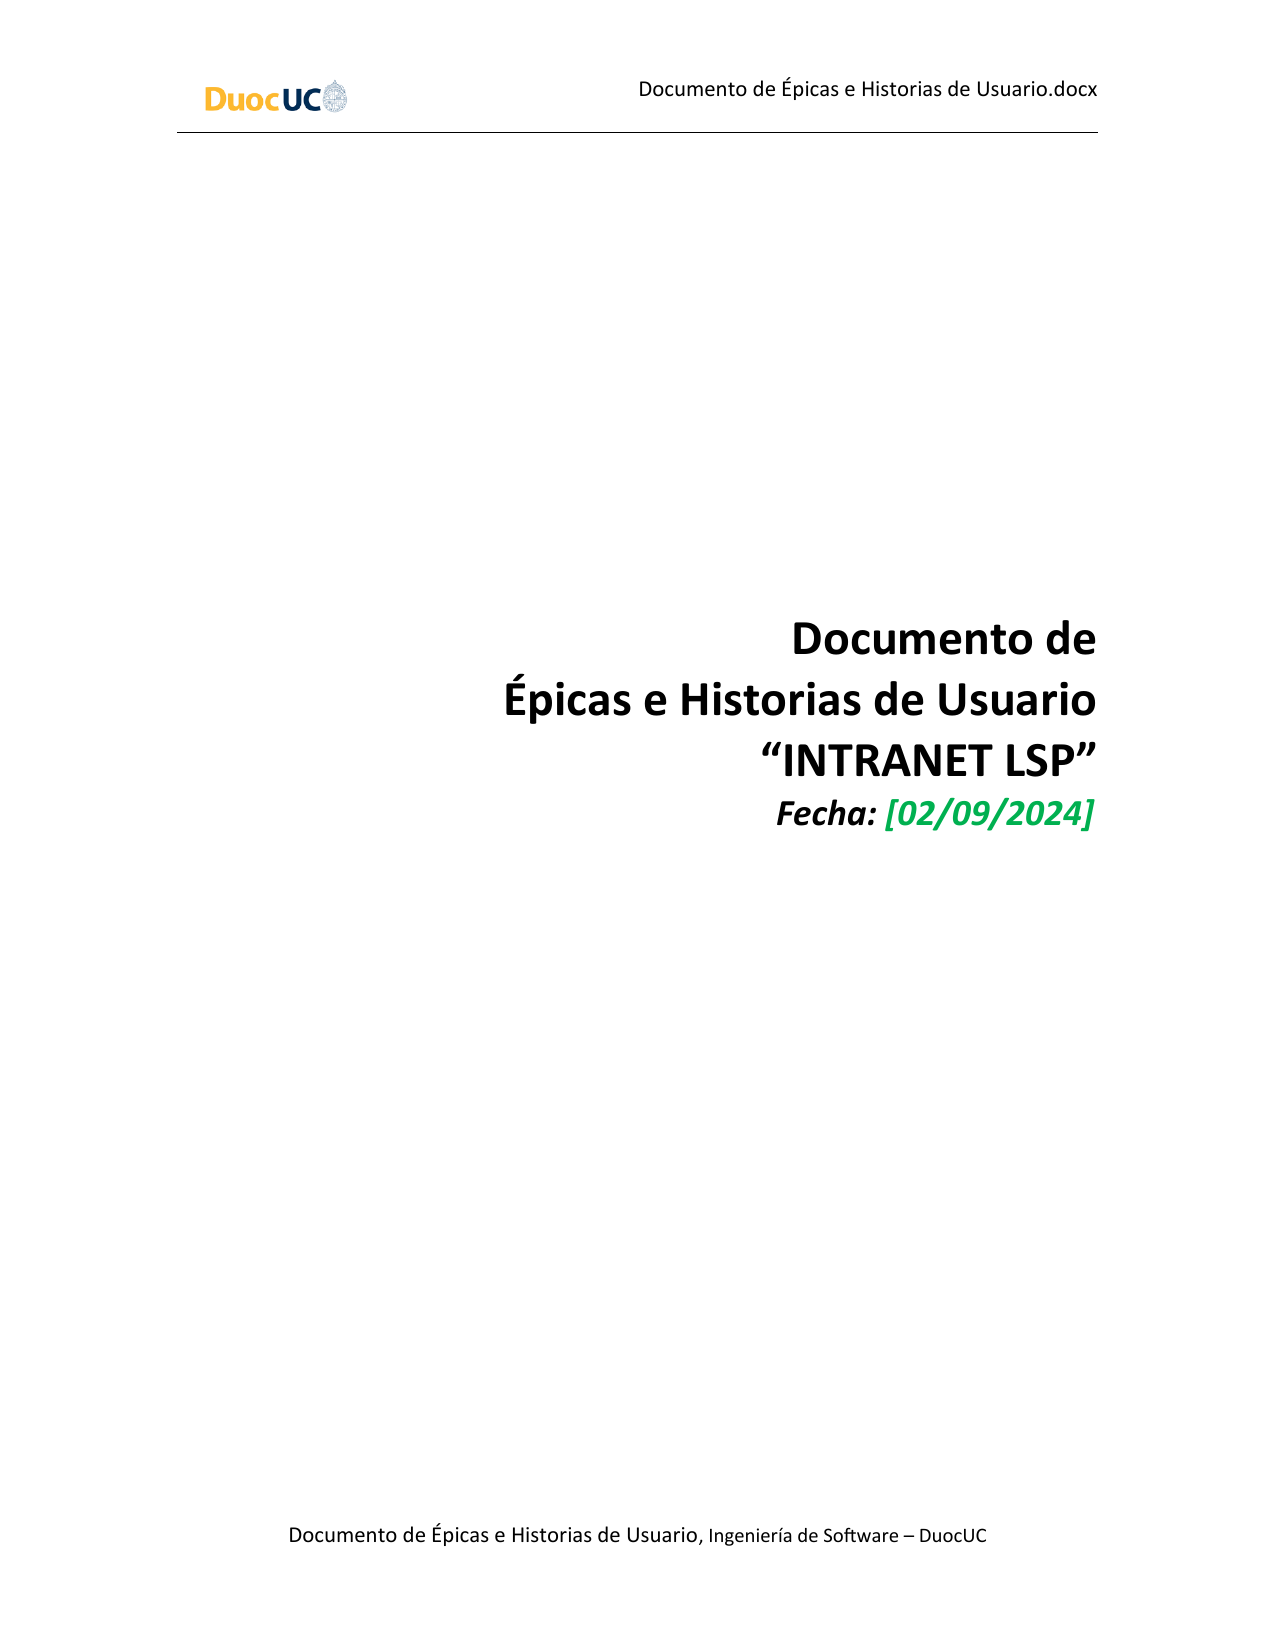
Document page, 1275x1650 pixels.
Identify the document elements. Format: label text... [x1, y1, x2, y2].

text Fecha: [02/09/2024] [177, 789, 1098, 835]
text Documento de [325, 606, 1098, 667]
text Épicas e Historias de Usuario [325, 667, 1098, 728]
text “INTRANET LSP” [177, 728, 1098, 789]
picture [198, 76, 352, 115]
